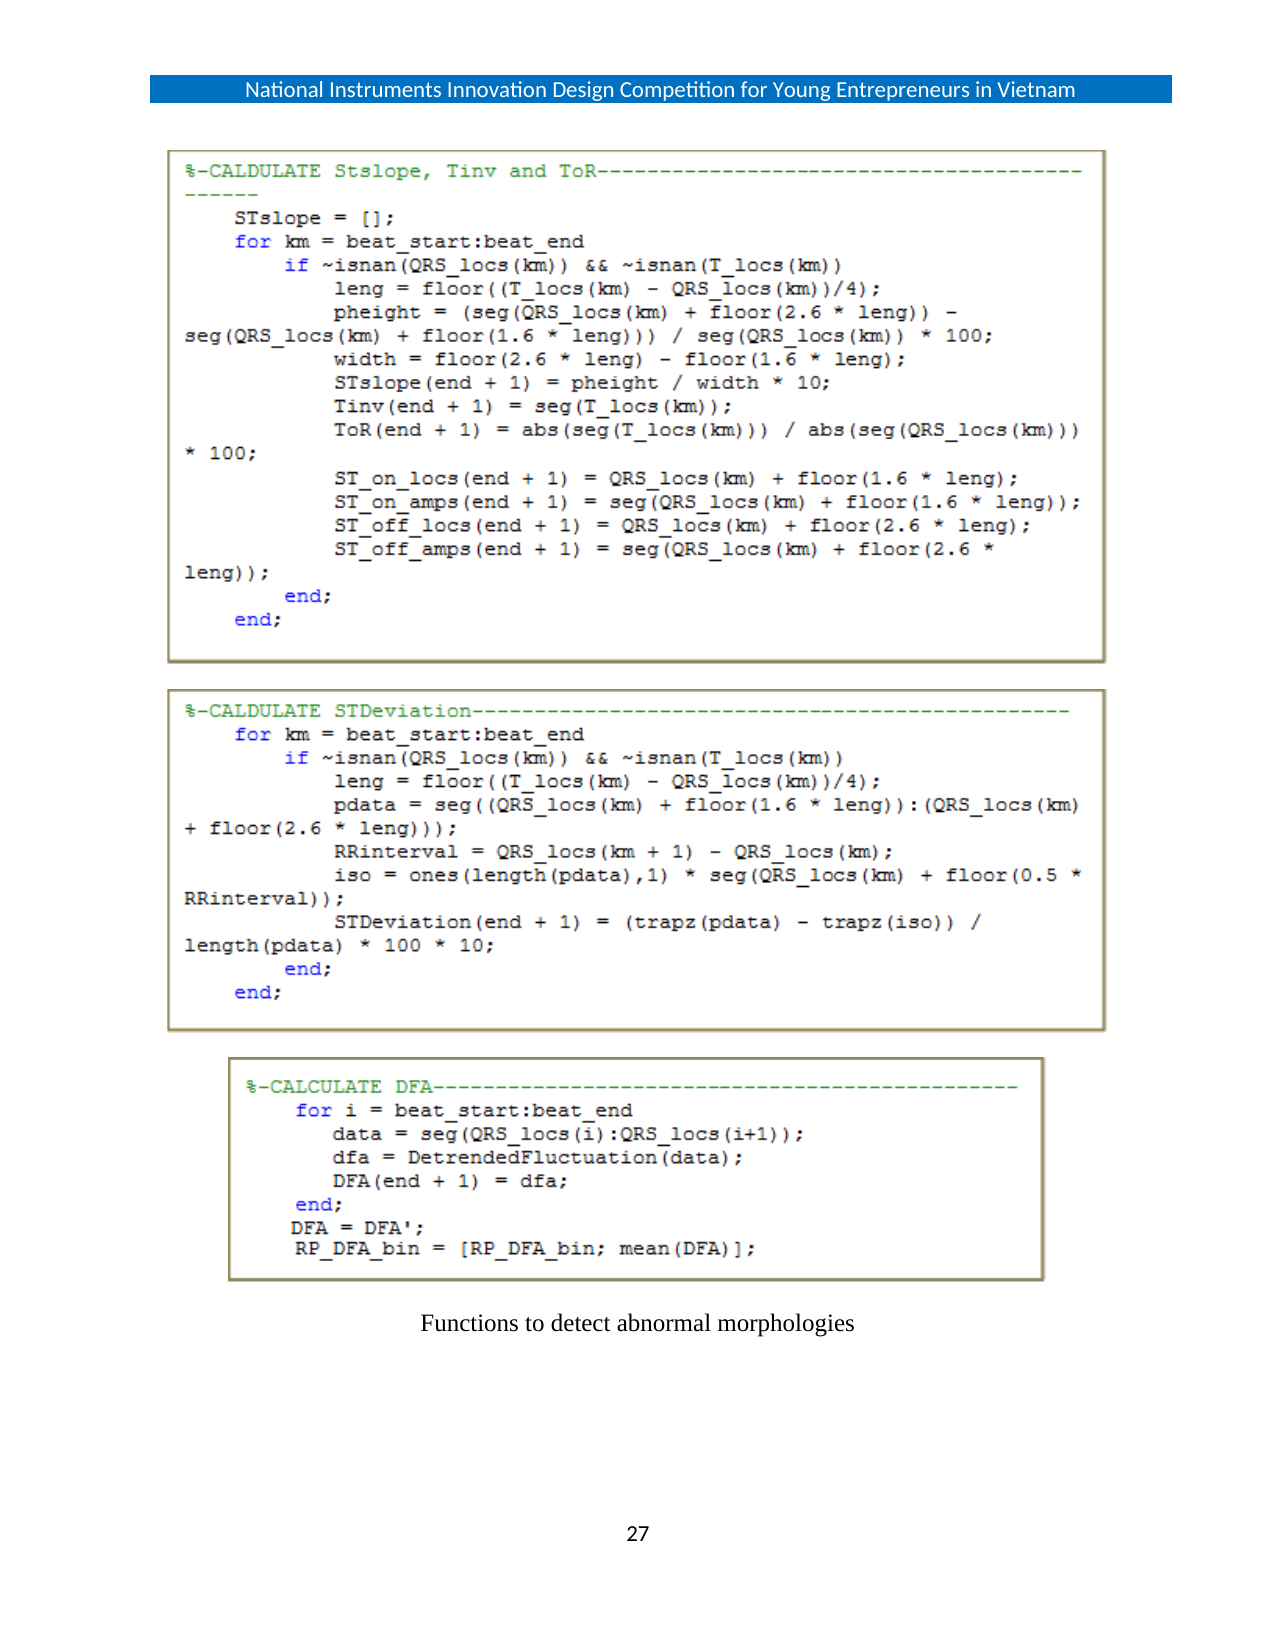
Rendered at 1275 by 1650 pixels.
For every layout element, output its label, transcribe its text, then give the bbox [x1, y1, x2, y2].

picture [167, 150, 1108, 665]
picture [167, 689, 1108, 1033]
picture [228, 1057, 1047, 1283]
text Functions to detect abnormal morphologies [150, 1308, 1125, 1337]
